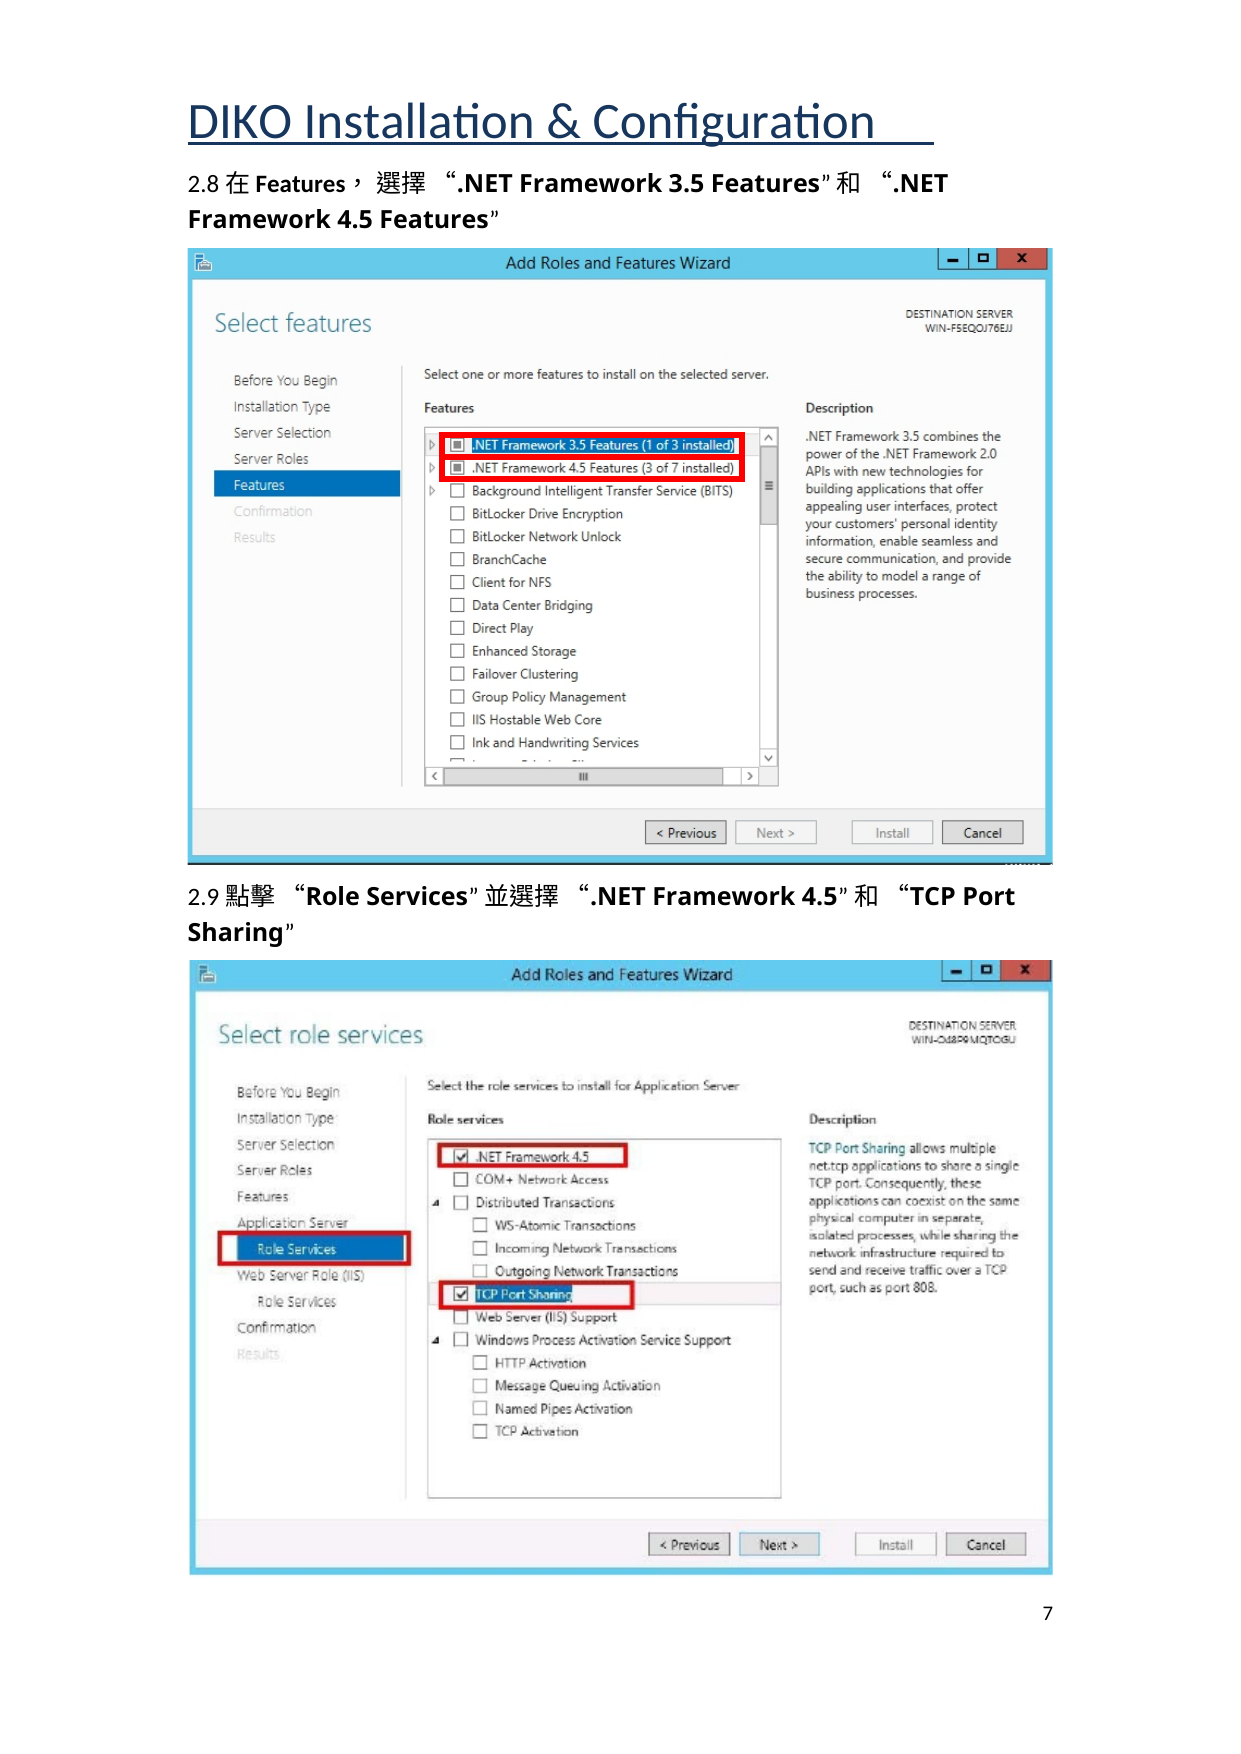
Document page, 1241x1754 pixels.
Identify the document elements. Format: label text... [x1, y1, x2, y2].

text 2.8 在 Features， 選擇 “.NET Framework 3.5 Features” 和 “.NET Framework 4.5 Features” [187, 163, 1053, 238]
picture [187, 248, 1053, 865]
text 2.9 點擊 “Role Services” 並選擇 “.NET Framework 4.5” 和 “TCP Port Sharing” [187, 875, 1053, 950]
picture [187, 960, 1053, 1578]
